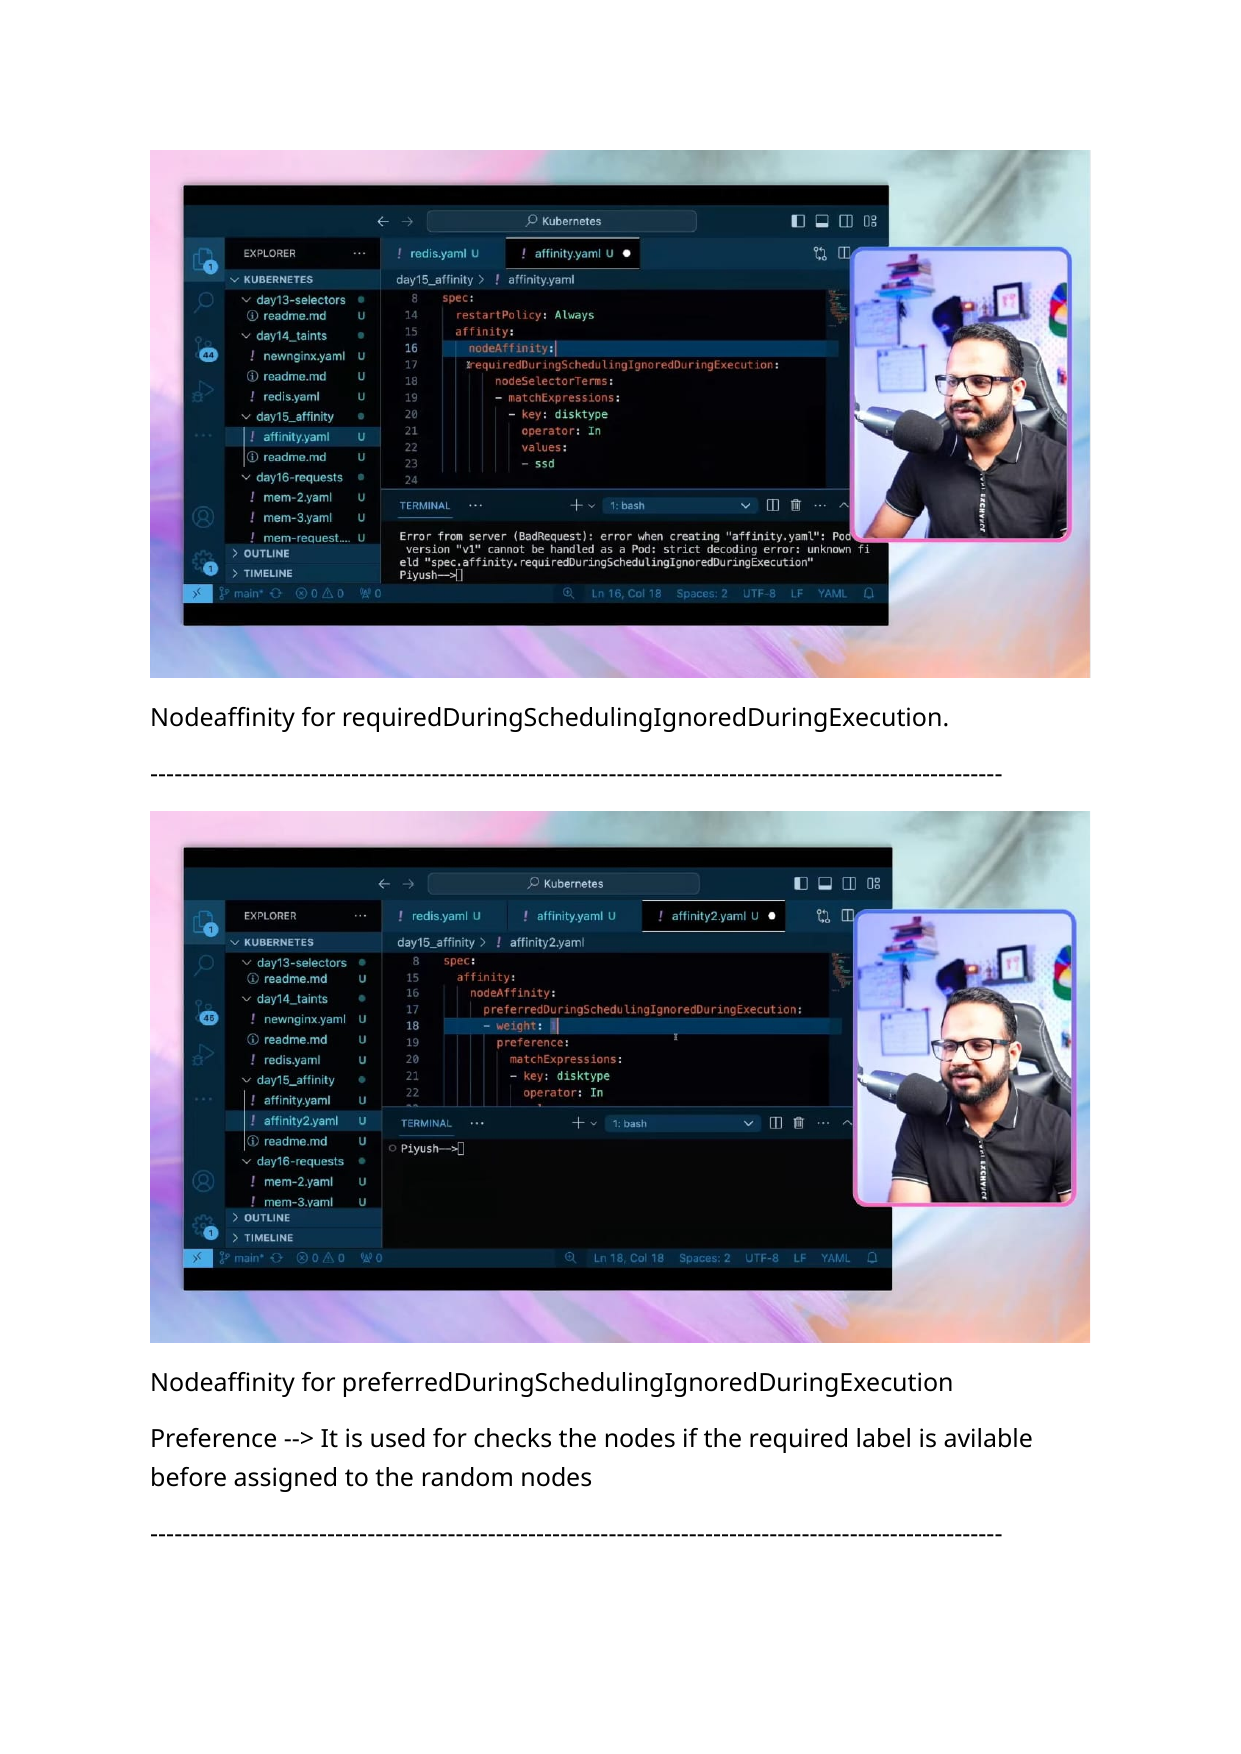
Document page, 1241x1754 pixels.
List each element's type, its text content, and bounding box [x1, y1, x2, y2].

text Nodeaffinity for requiredDuringSchedulingIgnoredDuringExecution. [150, 700, 1090, 734]
picture [150, 150, 1091, 678]
text ---------------------------------------------------------------------------------------------------------- [150, 756, 1090, 790]
text Preference --> It is used for checks the nodes if the required label is avilable before assigned to the random nodes [150, 1420, 1090, 1494]
text ---------------------------------------------------------------------------------------------------------- [150, 1515, 1090, 1549]
picture [150, 811, 1091, 1343]
text Nodeaffinity for preferredDuringSchedulingIgnoredDuringExecution [150, 1364, 1090, 1399]
